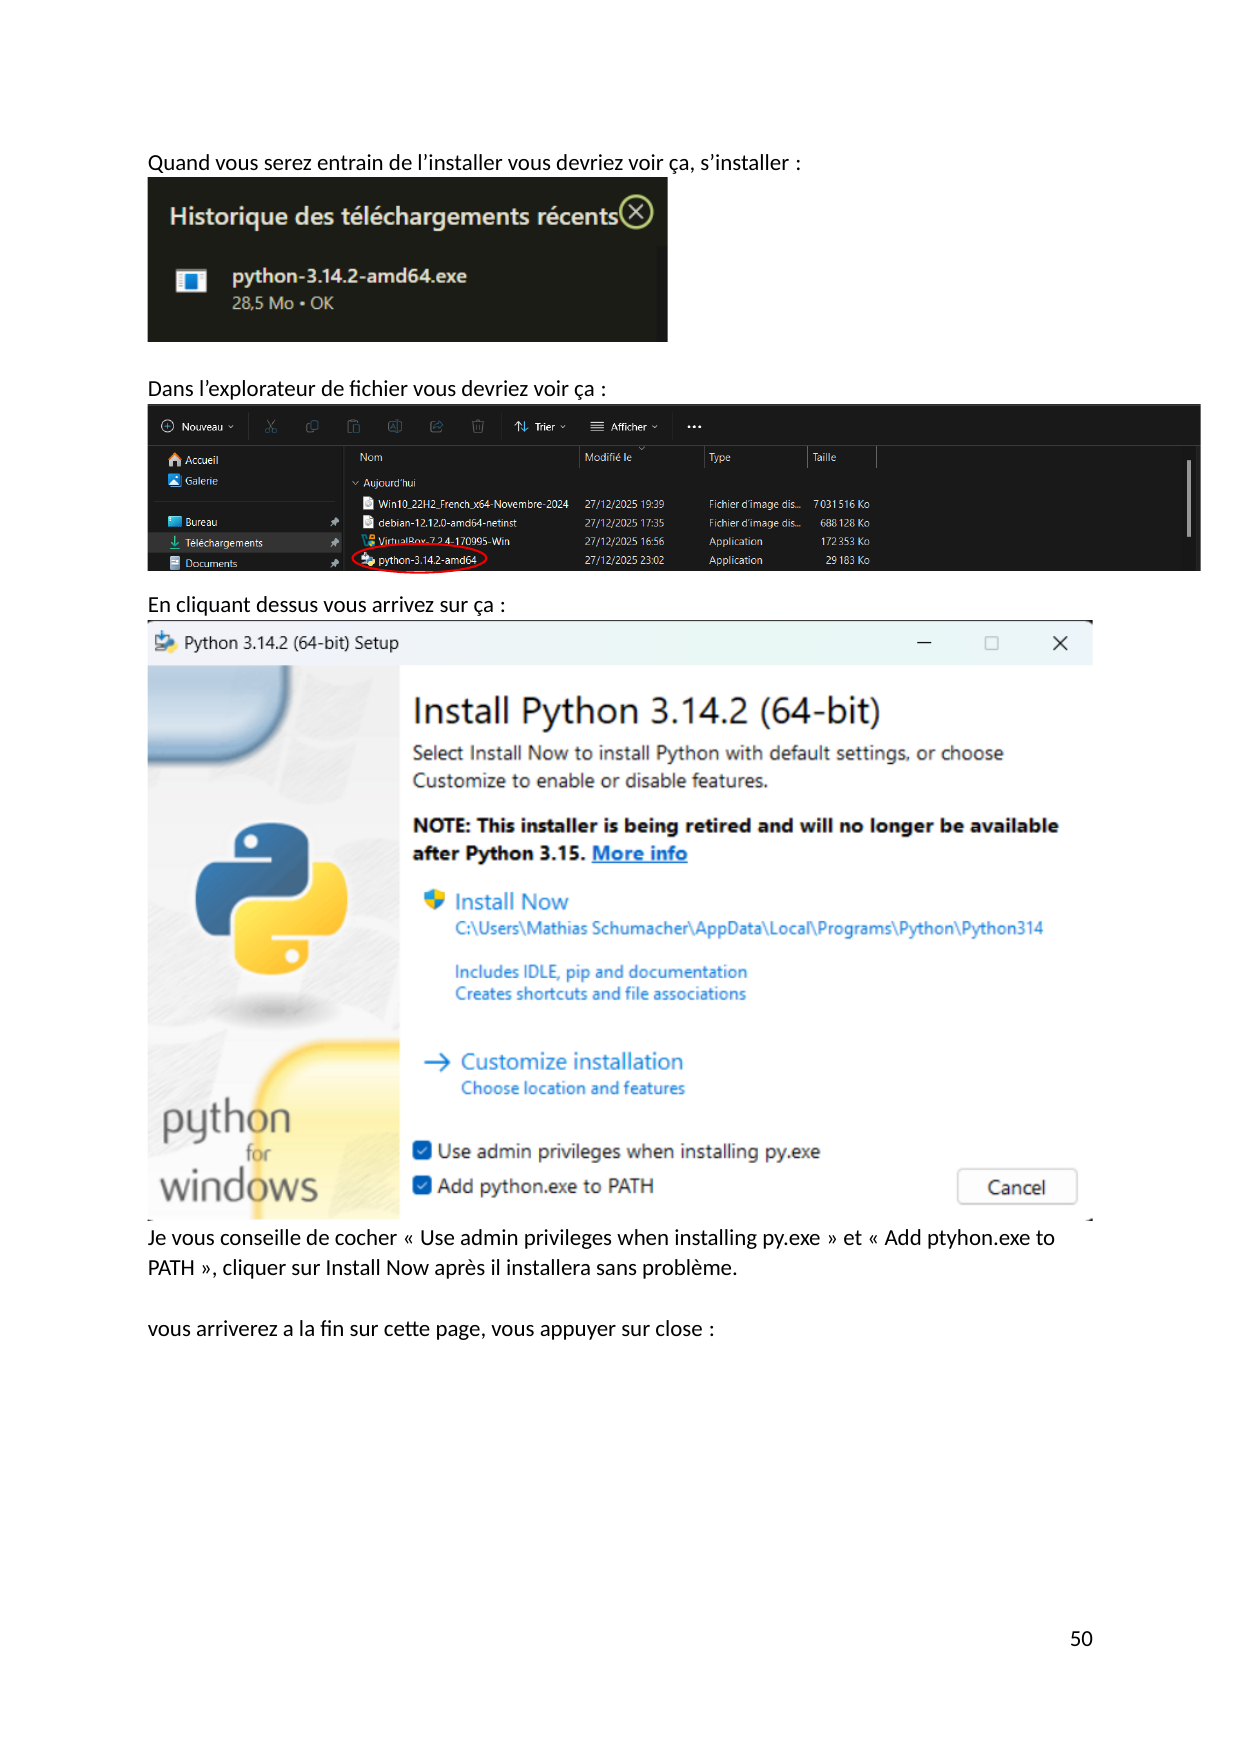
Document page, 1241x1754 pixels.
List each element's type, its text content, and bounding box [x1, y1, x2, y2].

picture [147, 620, 1093, 1221]
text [148, 1221, 1093, 1342]
picture [147, 404, 1201, 571]
picture [354, 545, 484, 571]
picture [147, 177, 668, 342]
